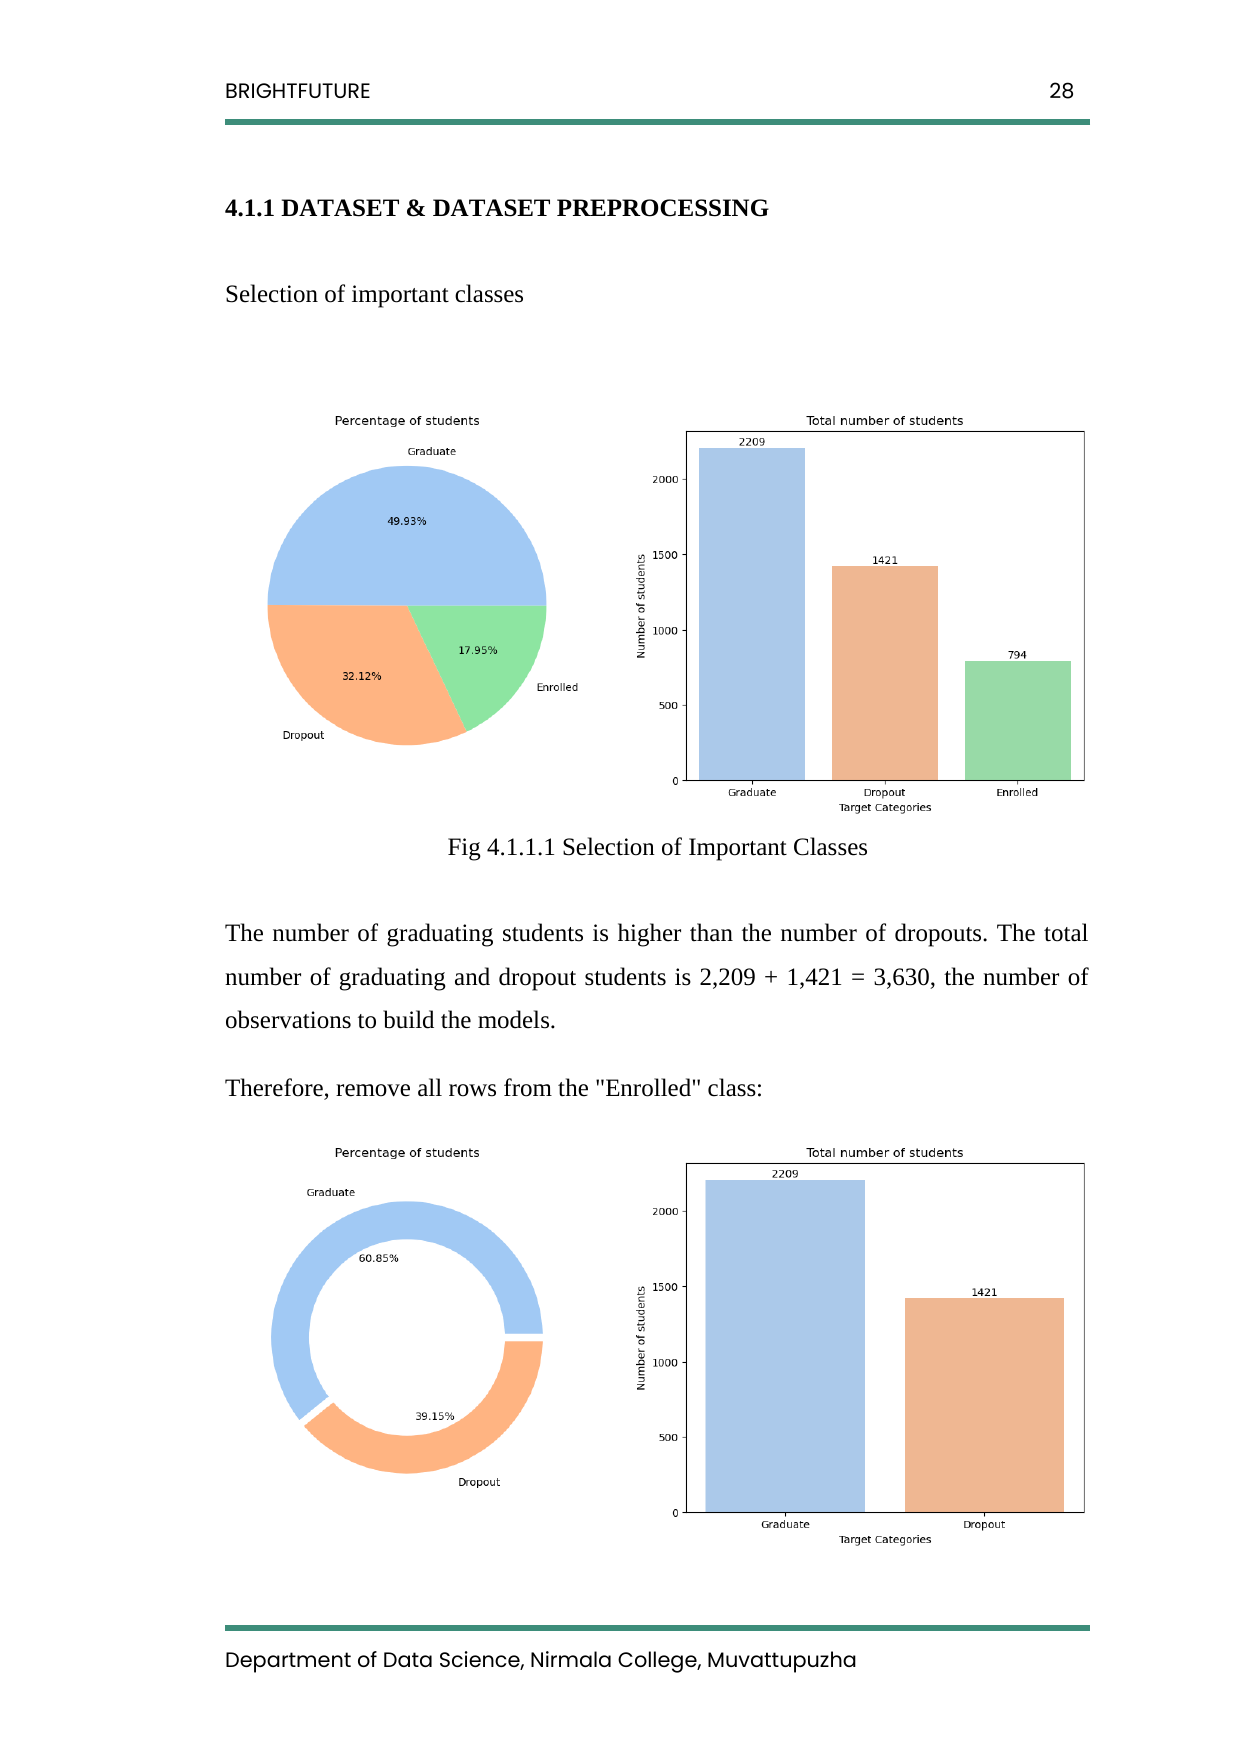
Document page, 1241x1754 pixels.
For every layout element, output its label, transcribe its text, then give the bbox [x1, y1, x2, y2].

text The number of graduating students is higher than the number of dropouts. The total number of graduating and dropout students is 2,209 + 1,421 = 3,630, the number of observations to build the models. [225, 918, 1090, 1033]
text 4.1.1 DATASET & DATASET PREPROCESSING [225, 193, 1090, 222]
picture [225, 1141, 1091, 1552]
text Fig 4.1.1.1 Selection of Important Classes [225, 832, 1090, 861]
text Selection of important classes [225, 279, 1090, 308]
picture [225, 408, 1091, 820]
text Therefore, remove all rows from the "Enrolled" class: [225, 1073, 1090, 1102]
